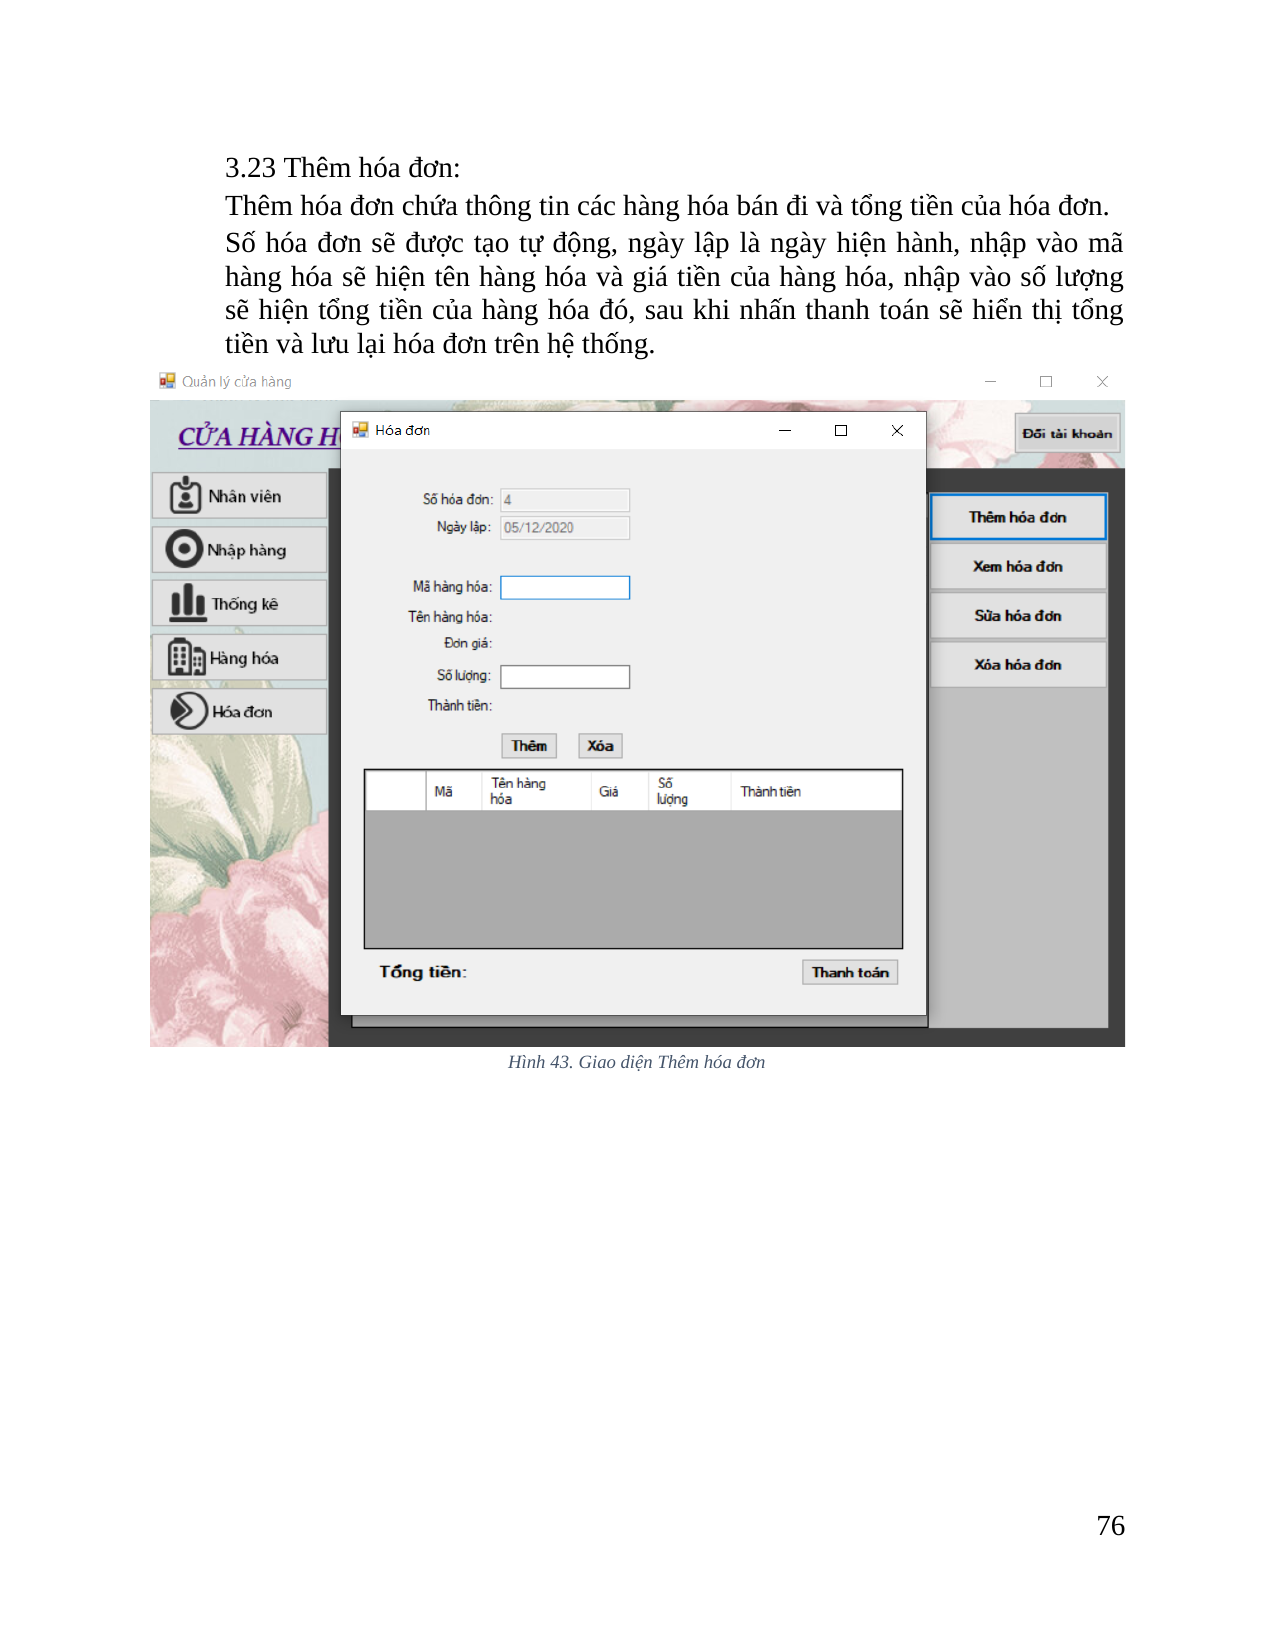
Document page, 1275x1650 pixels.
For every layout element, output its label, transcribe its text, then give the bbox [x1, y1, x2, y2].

text 3.23 Thêm hóa đơn: [150, 150, 1125, 183]
text Thêm hóa đơn chứa thông tin các hàng hóa bán đi và tổng tiền của hóa đơn. [150, 188, 1125, 221]
text Số hóa đơn sẽ được tạo tự động, ngày lập là ngày hiện hành, nhập vào mã hàng hóa sẽ hiện tên hàng hóa và giá tiền của hàng hóa, nhập vào số lượng sẽ hiện tổng tiền của hàng hóa đó, sau khi nhấn thanh toán sẽ hiển thị tổng tiền và lưu lại hóa đơn trên hệ thống. [225, 225, 1125, 359]
picture [150, 363, 1125, 1047]
